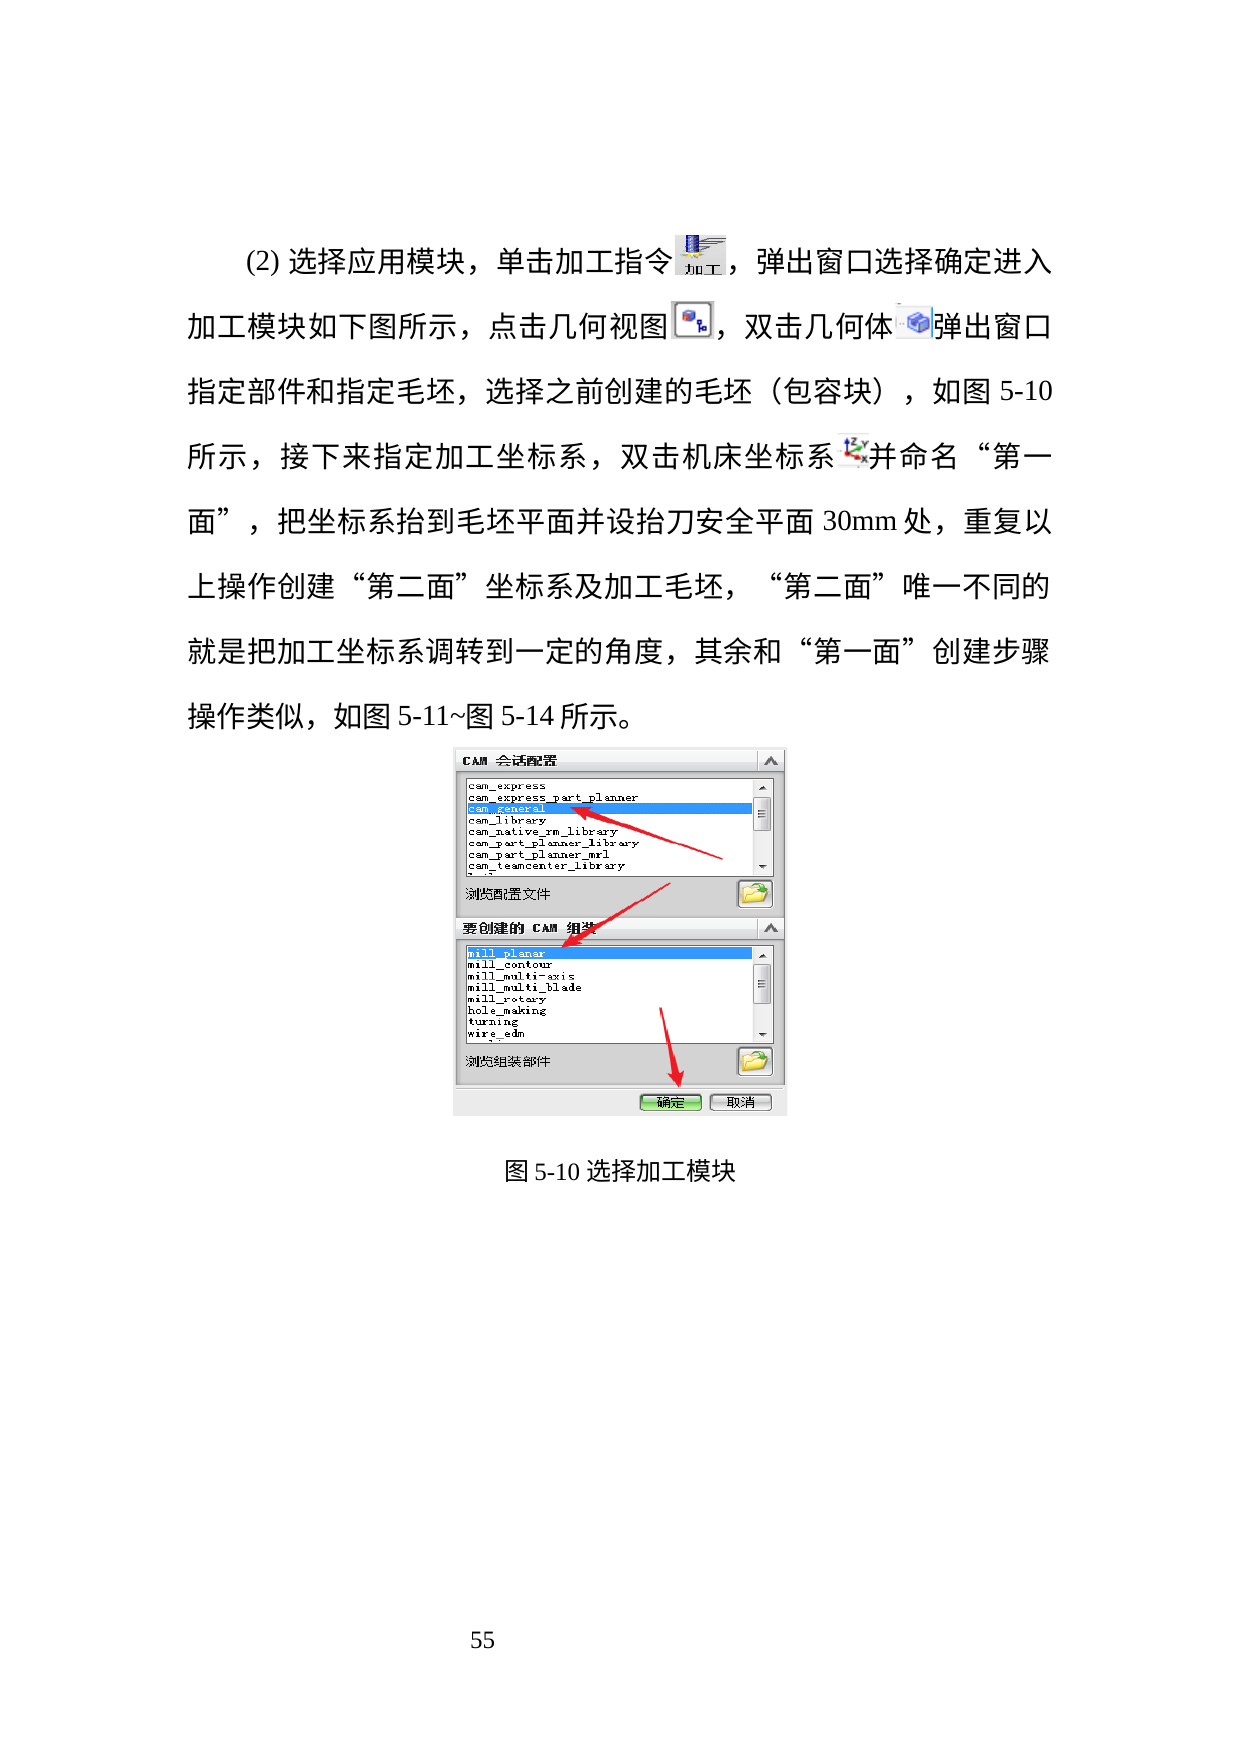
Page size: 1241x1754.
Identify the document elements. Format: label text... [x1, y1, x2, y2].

picture [453, 747, 788, 1116]
picture [674, 235, 727, 275]
text 图5-10 选择加工模块 [187, 1137, 1053, 1202]
picture [895, 303, 933, 339]
text (2) 选择应用模块，单击加工指令，弹出窗口选择确定进入加工模块如下图所示，点击几何视图，双击几何体弹出窗口指定部件和指定毛坯，选择之前创建的毛坯（包容块），如图5-10所示，接下来指定加工坐标系，双击机床坐标系并命名“第一面”，把坐标系抬到毛坯平面并设抬刀安全平面30mm处，重复以上操作创建“第二面”坐标系及加工毛坯，“第二面”唯一不同的就是把加工坐标系调转到一定的角度，其余和“第一面”创建步骤操作类似，如图5-11~图5-14所示。 [187, 227, 1053, 747]
picture [837, 433, 869, 468]
picture [670, 301, 715, 339]
